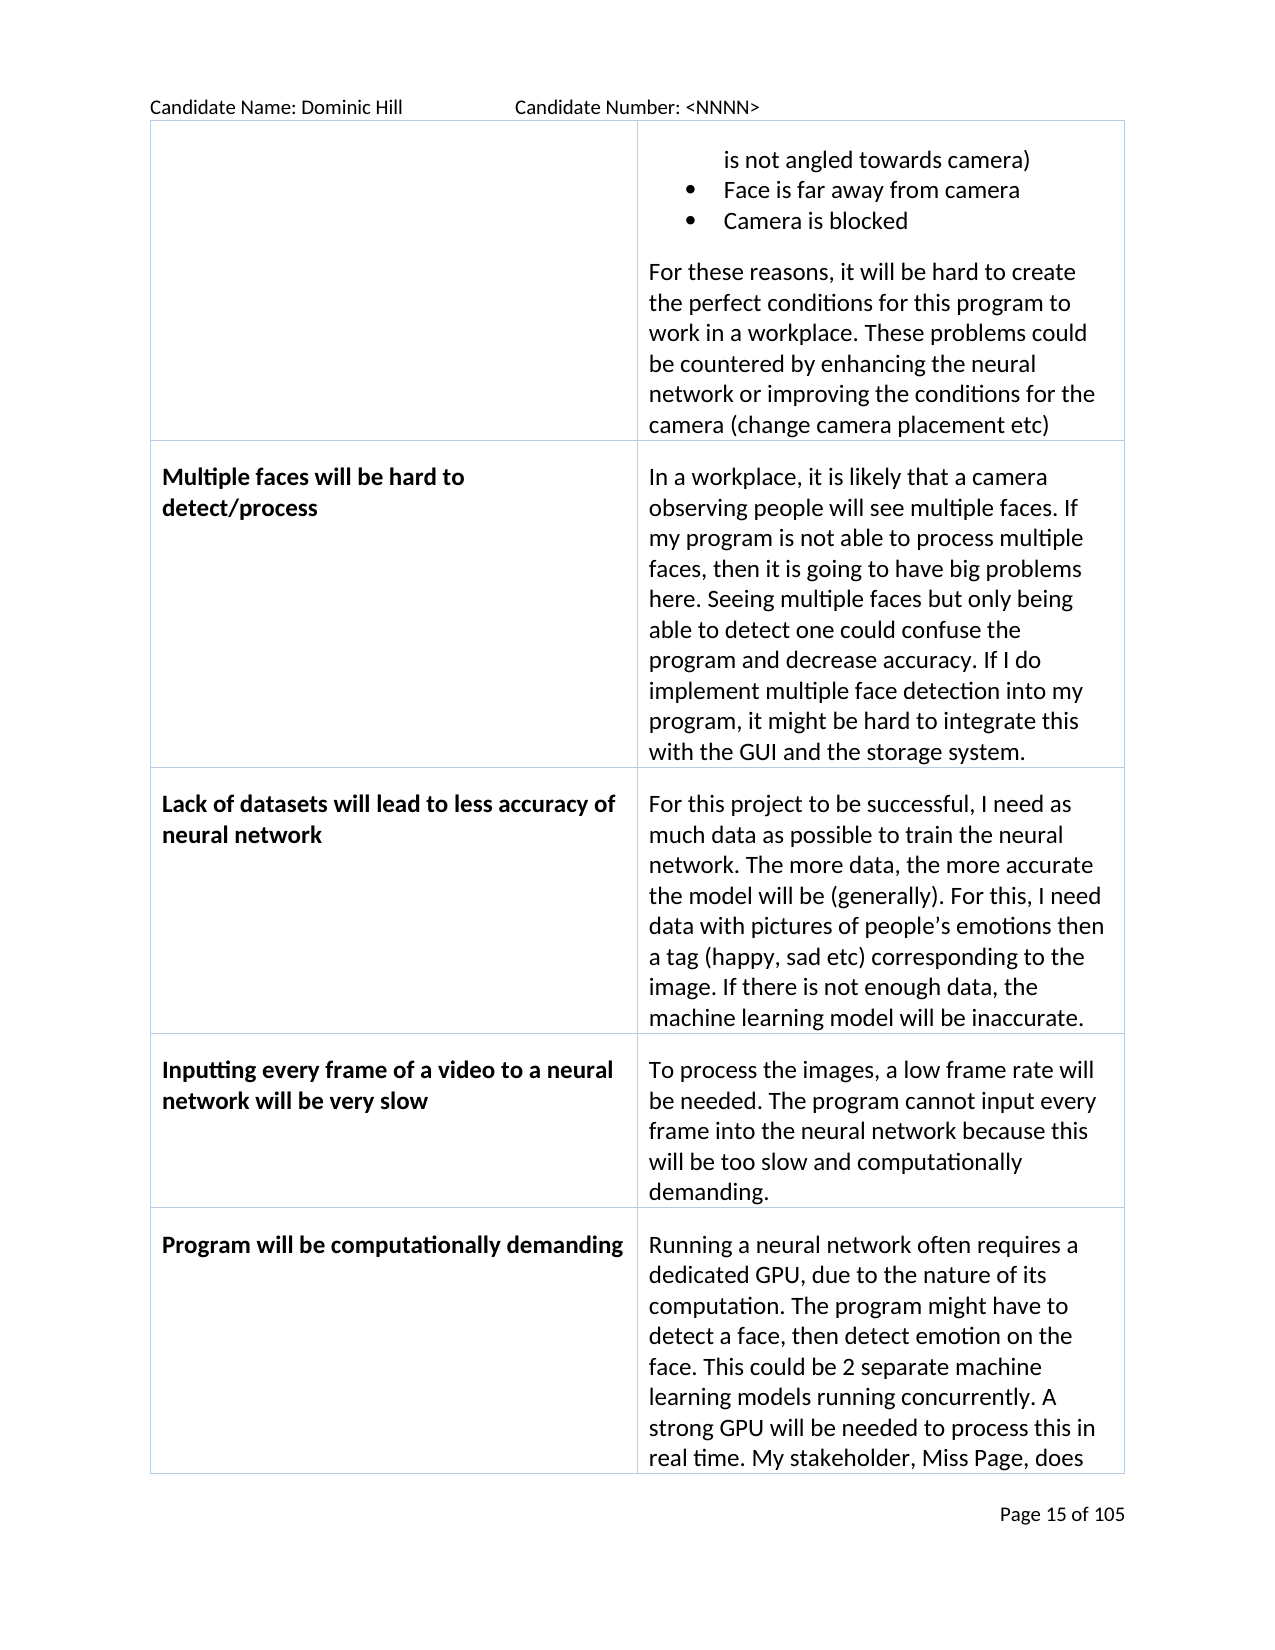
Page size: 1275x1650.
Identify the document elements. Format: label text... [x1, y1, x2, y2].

table_cell Multiple faces will be hard to detect/process [151, 441, 637, 767]
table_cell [638, 1208, 1124, 1473]
table_cell Lack of datasets will lead to less accuracy of neural network [151, 768, 637, 1033]
table_cell Inputting every frame of a video to a neural network will be very slow [151, 1034, 637, 1207]
table_cell In a workplace, it is likely that a camera observing people will see multiple faces. If my program is not able to process multiple faces, then it is going to have big problems here. Seeing multiple faces but only being able to detect one could confuse the program and decrease accuracy. If I do implement multiple face detection into my program, it might be hard to integrate this with the GUI and the storage system. [638, 441, 1124, 767]
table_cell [151, 1208, 637, 1473]
table_cell For this project to be successful, I need as much data as possible to train the neural network. The more data, the more accurate the model will be (generally). For this, I need data with pictures of people’s emotions then a tag (happy, sad etc) corresponding to the image. If there is not enough data, the machine learning model will be inaccurate. [638, 768, 1124, 1033]
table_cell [638, 121, 1124, 439]
table_cell To process the images, a low frame rate will be needed. The program cannot input every frame into the neural network because this will be too slow and computationally demanding. [638, 1034, 1124, 1207]
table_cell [151, 121, 637, 439]
